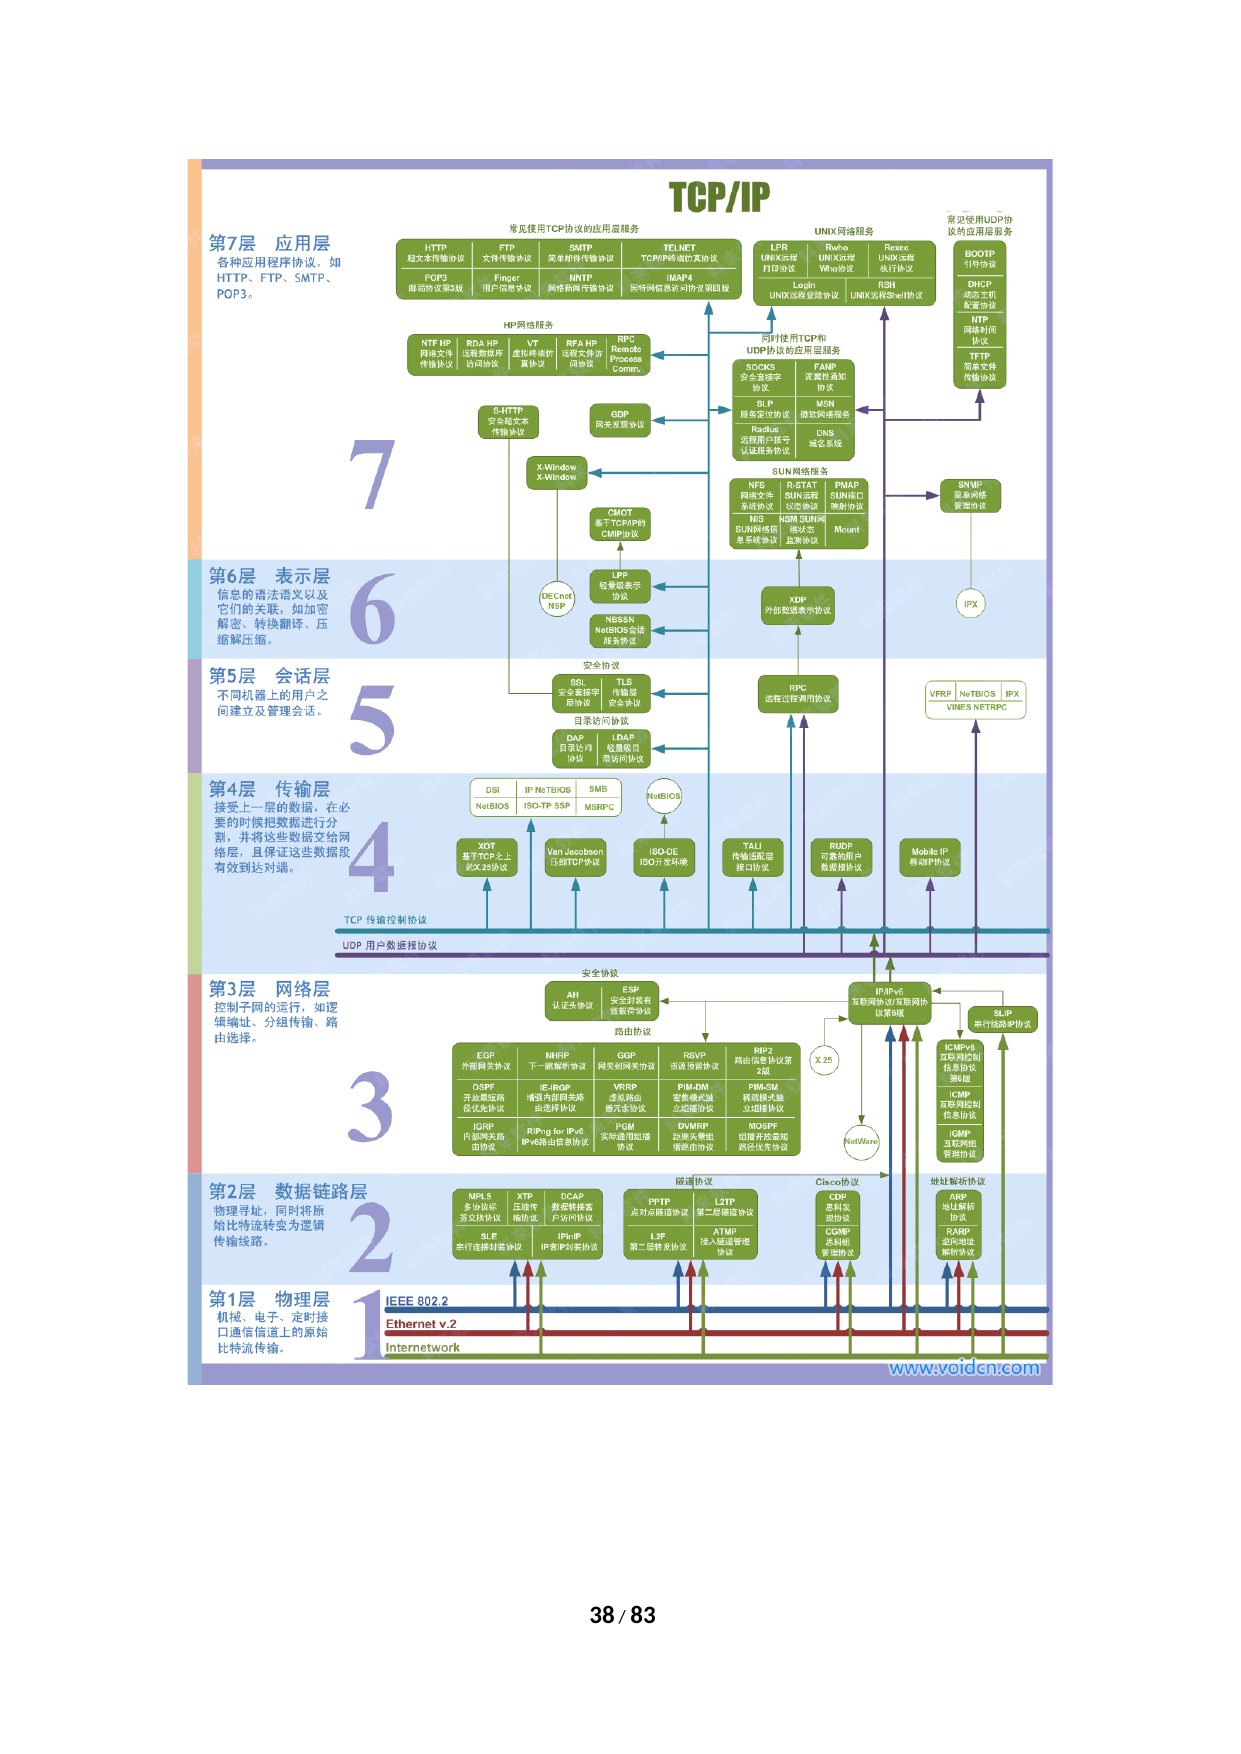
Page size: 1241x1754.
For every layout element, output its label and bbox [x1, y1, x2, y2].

picture [187, 159, 1053, 1385]
